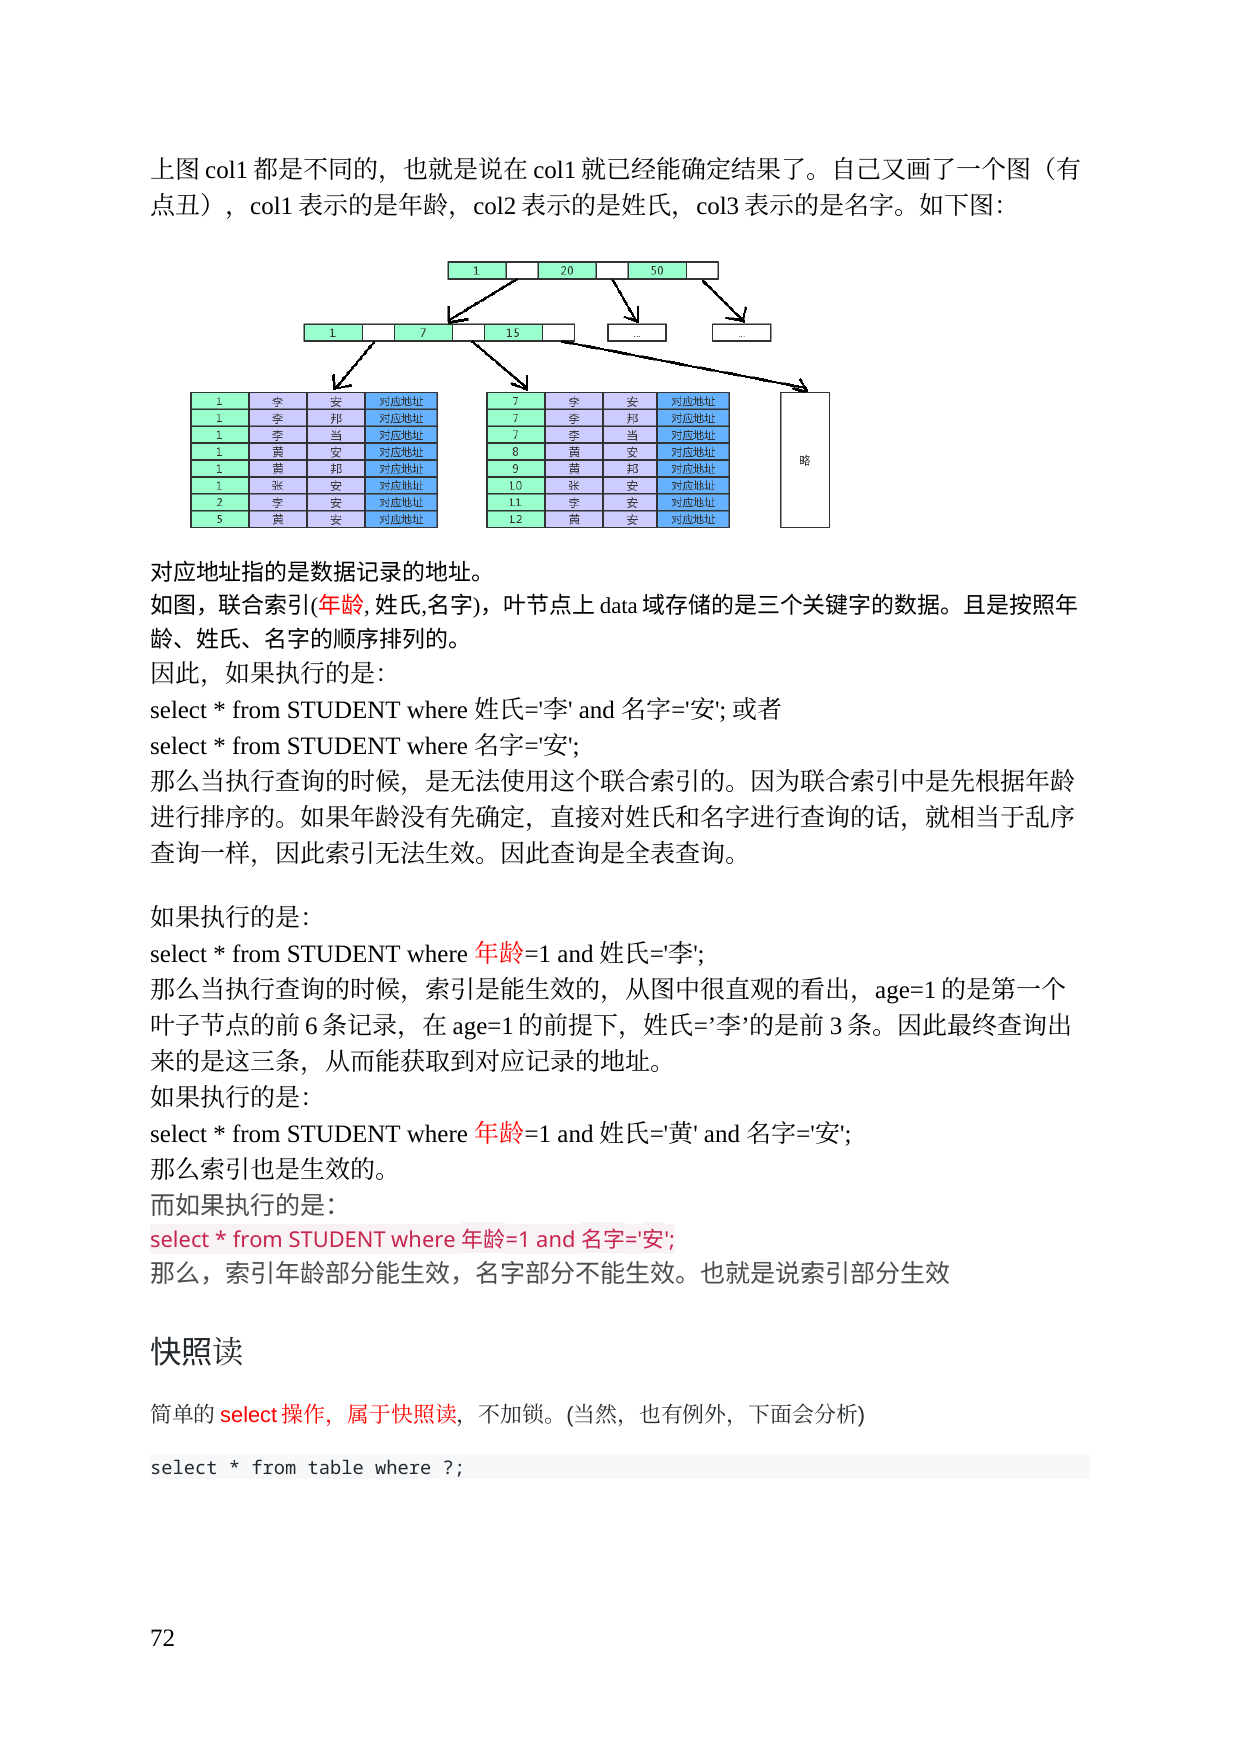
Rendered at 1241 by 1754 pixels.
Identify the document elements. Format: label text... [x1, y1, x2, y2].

text 因此，如果执行的是： [150, 654, 1090, 690]
text select * from STUDENT where 名字='安'; [150, 726, 1090, 762]
text 对应地址指的是数据记录的地址。 [150, 554, 1090, 587]
text 那么当执行查询的时候，是无法使用这个联合索引的。因为联合索引中是先根据年龄进行排序的。如果年龄没有先确定，直接对姓氏和名字进行查询的话，就相当于乱序查询一样，因此索引无法生效。因此查询是全表查询。 [150, 762, 1090, 869]
subtitle 快照读 [150, 1327, 1090, 1373]
picture [150, 221, 855, 554]
text 而如果执行的是： select * from STUDENT where 年龄=1 and 名字='安'; 那么，索引年龄部分能生效，名字部分不能生效。也就是说索引部分生效 [150, 1186, 1090, 1290]
text select * from STUDENT where 年龄=1 and 姓氏='黄' and 名字='安'; [150, 1114, 1090, 1150]
text 那么当执行查询的时候，索引是能生效的，从图中很直观的看出，age=1的是第一个叶子节点的前6条记录，在age=1的前提下，姓氏=’李’的是前3条。因此最终查询出来的是这三条，从而能获取到对应记录的地址。 [150, 970, 1090, 1078]
text 如图，联合索引(年龄, 姓氏,名字)，叶节点上data域存储的是三个关键字的数据。且是按照年龄、姓氏、名字的顺序排列的。 [150, 587, 1090, 654]
text select * from STUDENT where 姓氏='李' and 名字='安'; 或者 [150, 690, 1090, 726]
text select * from table where ?; [150, 1454, 1090, 1479]
text select * from STUDENT where 年龄=1 and 姓氏='李'; [150, 934, 1090, 970]
text 那么索引也是生效的。 [150, 1150, 1090, 1186]
text 上图col1都是不同的，也就是说在col1就已经能确定结果了。自己又画了一个图（有点丑），col1表示的是年龄，col2表示的是姓氏，col3表示的是名字。如下图： [150, 150, 1090, 222]
text 如果执行的是： [150, 898, 1090, 934]
text 如果执行的是： [150, 1078, 1090, 1114]
text 简单的select操作，属于快照读，不加锁。(当然，也有例外，下面会分析) [150, 1398, 1090, 1429]
